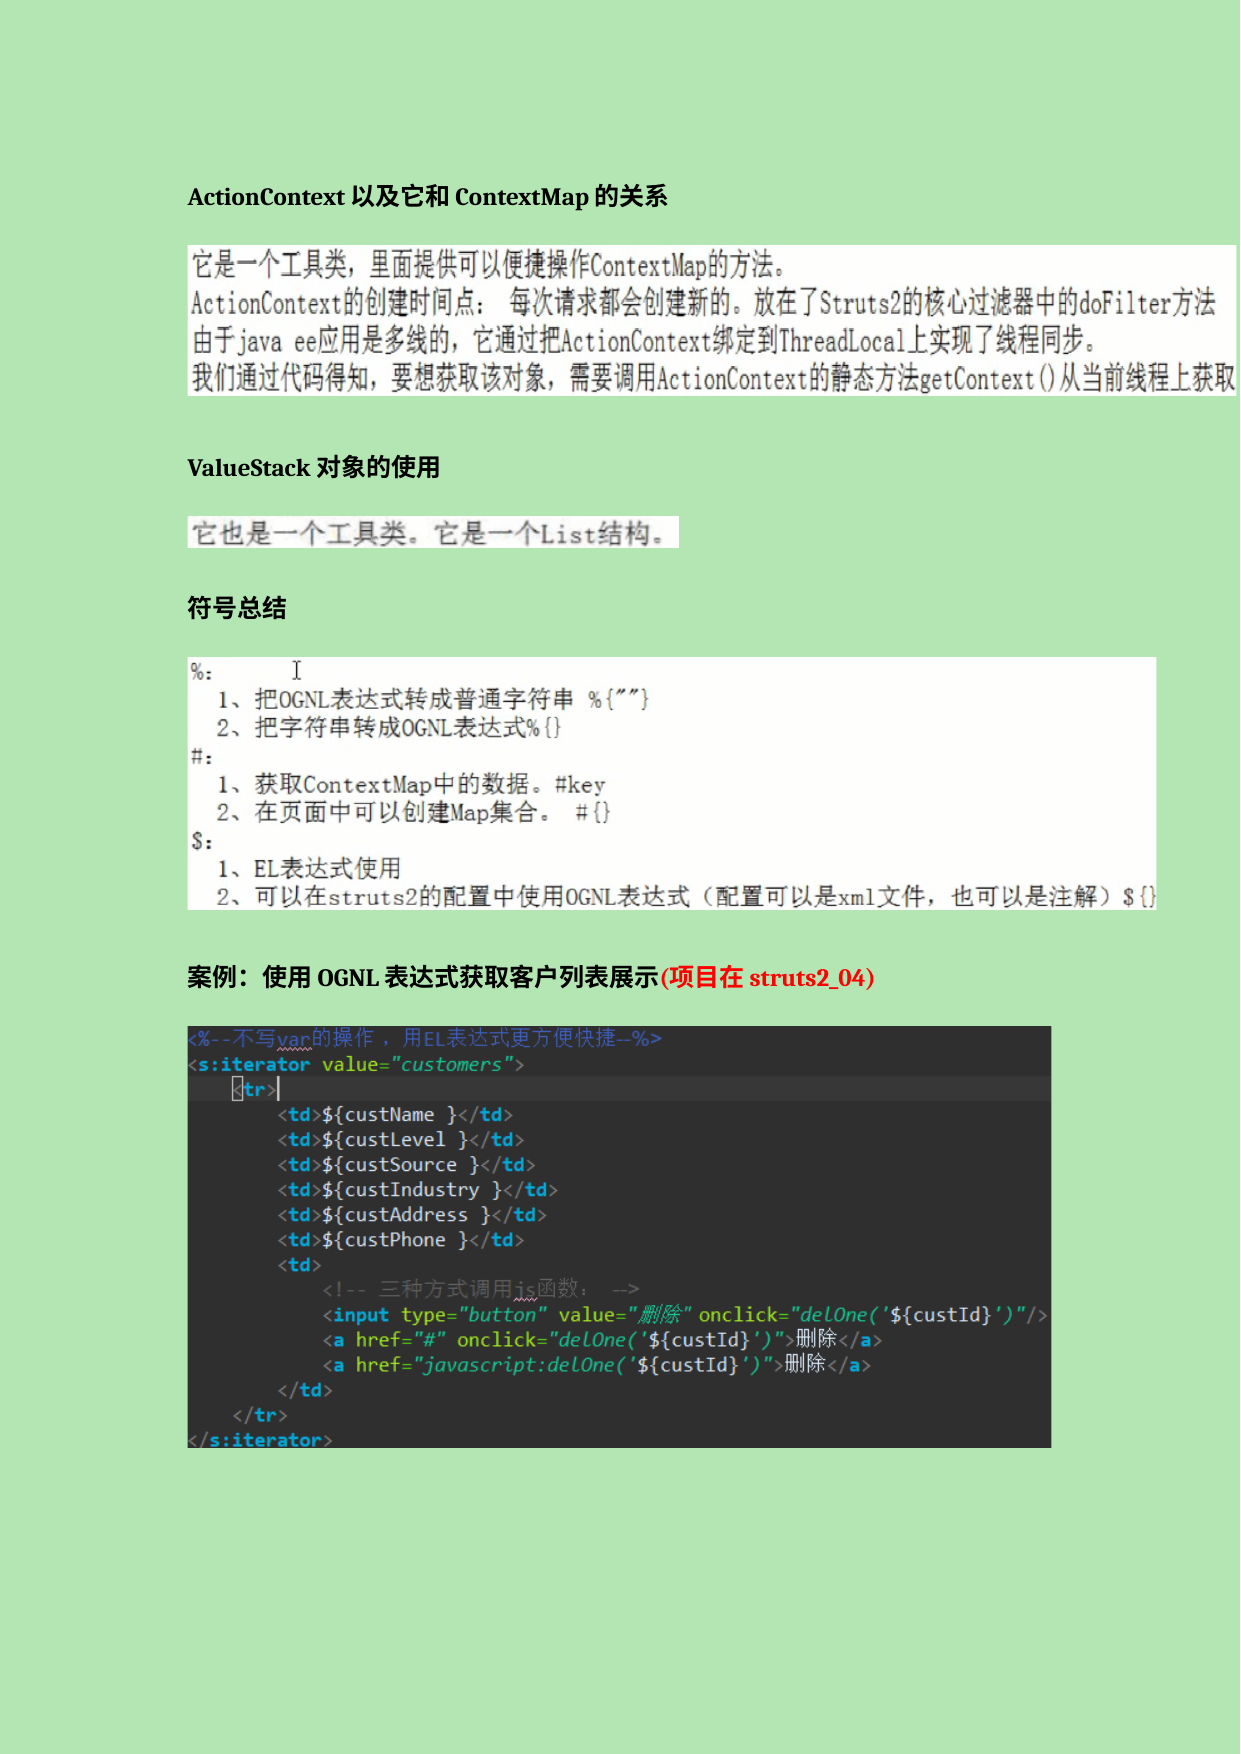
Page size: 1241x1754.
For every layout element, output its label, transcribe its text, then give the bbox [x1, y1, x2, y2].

subtitle 符号总结 [187, 574, 1053, 639]
picture [187, 516, 679, 548]
subtitle 案例：使用OGNL表达式获取客户列表展示(项目在struts2_04) [187, 943, 1053, 1008]
subtitle ActionContext以及它和ContextMap的关系 [187, 162, 1053, 227]
picture [187, 245, 1237, 396]
subtitle ValueStack对象的使用 [187, 433, 1053, 498]
picture [187, 1026, 1052, 1448]
picture [187, 657, 1157, 910]
